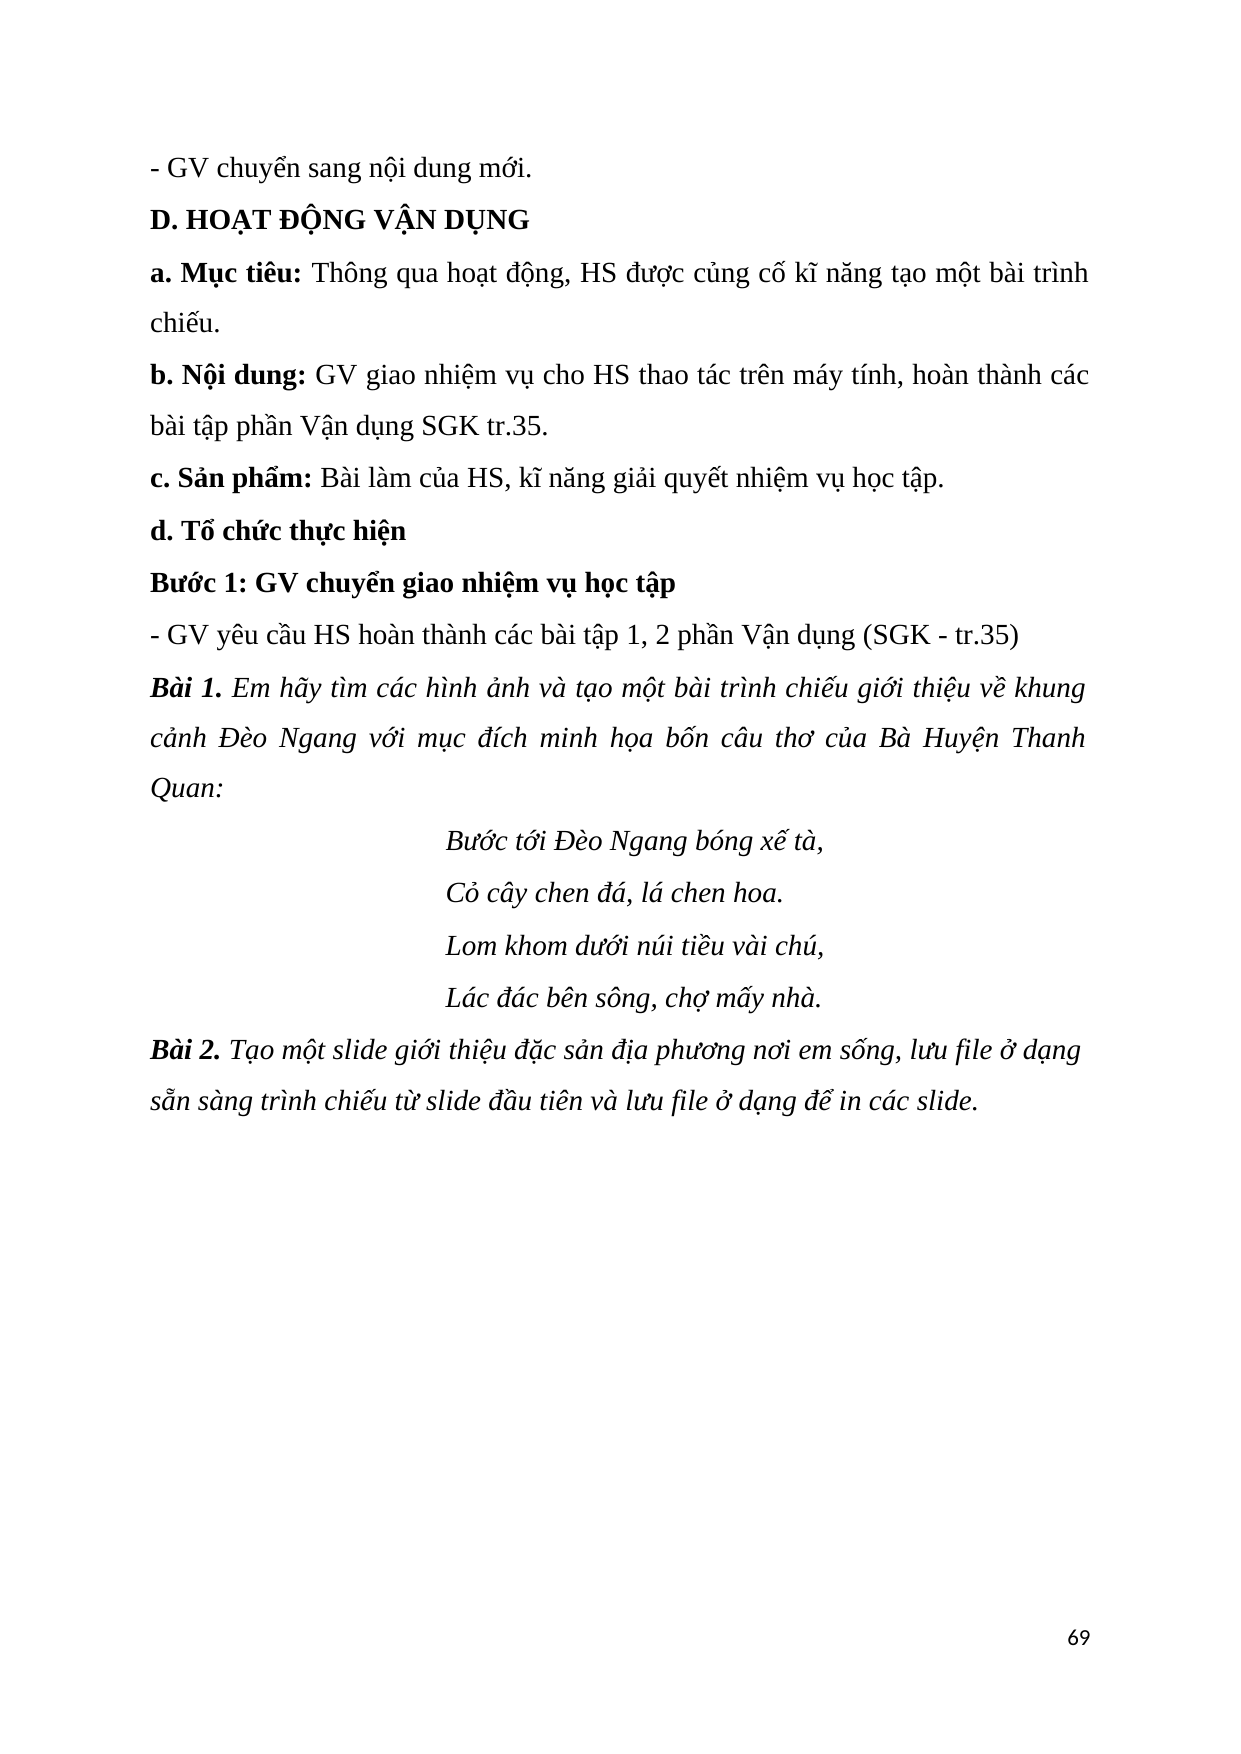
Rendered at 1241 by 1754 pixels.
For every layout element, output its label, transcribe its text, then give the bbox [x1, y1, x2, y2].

text a. Mục tiêu: Thông qua hoạt động, HS được củng cố kĩ năng tạo một bài trình chiếu. [150, 255, 1090, 339]
text c. Sản phẩm: Bài làm của HS, kĩ năng giải quyết nhiệm vụ học tập. [150, 460, 1090, 494]
text Lom khom dưới núi tiều vài chú, [150, 928, 1090, 961]
text Bài 1. Em hãy tìm các hình ảnh và tạo một bài trình chiếu giới thiệu về khung cảnh Đèo Ngang với mục đích minh họa bốn câu thơ của Bà Huyện Thanh Quan: [150, 670, 1090, 804]
text d. Tổ chức thực hiện [150, 513, 1090, 546]
text Cỏ cây chen đá, lá chen hoa. [150, 875, 1090, 909]
text D. HOẠT ĐỘNG VẬN DỤNG [150, 202, 1090, 236]
text Bước tới Đèo Ngang bóng xế tà, [150, 823, 1090, 856]
text Bài 2. Tạo một slide giới thiệu đặc sản địa phương nơi em sống, lưu file ở dạng sẵn sàng trình chiếu từ slide đầu tiên và lưu file ở dạng để in các slide. [150, 1032, 1090, 1116]
text Bước 1: GV chuyển giao nhiệm vụ học tập [150, 565, 1090, 598]
text - GV chuyển sang nội dung mới. [150, 150, 1090, 183]
text Lác đác bên sông, chợ mấy nhà. [150, 980, 1090, 1013]
text b. Nội dung: GV giao nhiệm vụ cho HS thao tác trên máy tính, hoàn thành các bài tập phần Vận dụng SGK tr.35. [150, 357, 1090, 441]
text - GV yêu cầu HS hoàn thành các bài tập 1, 2 phần Vận dụng (SGK - tr.35) [150, 617, 1090, 651]
